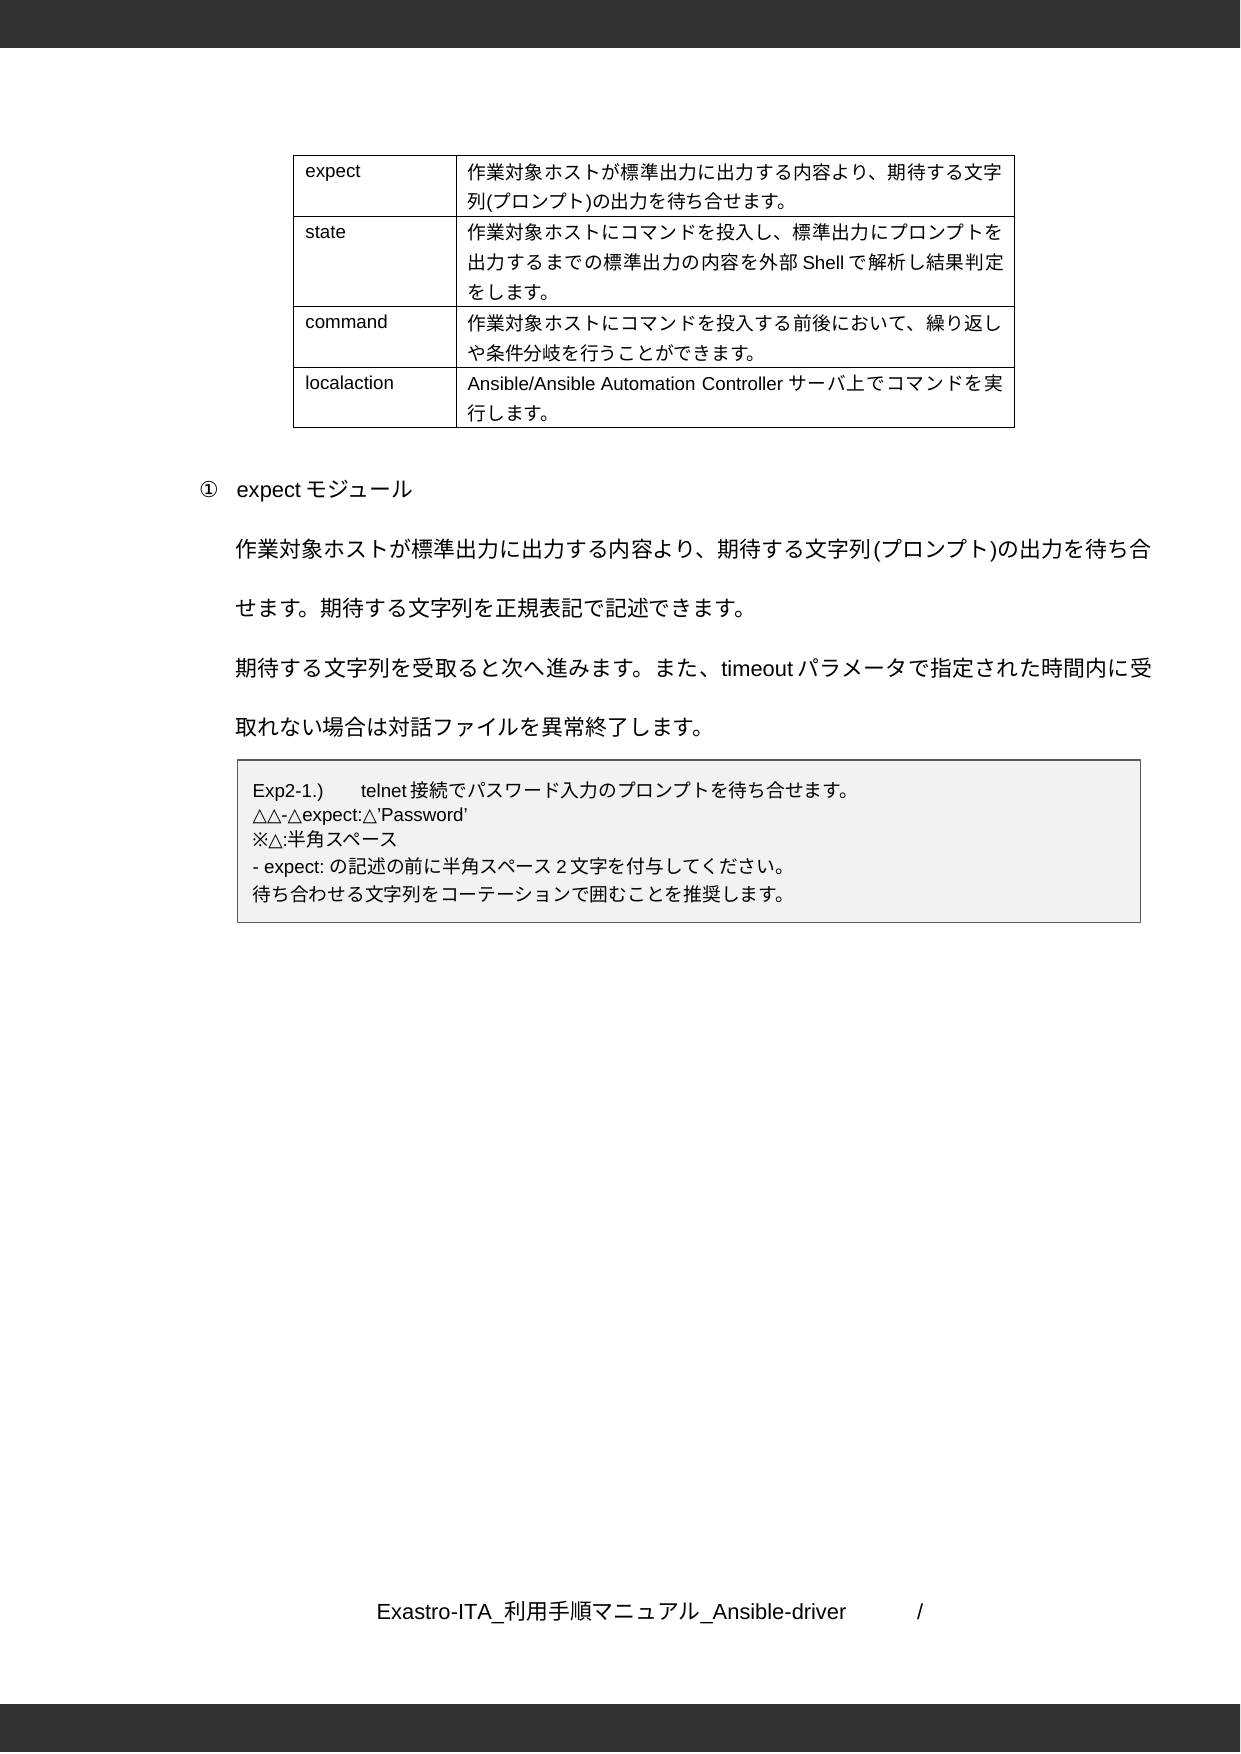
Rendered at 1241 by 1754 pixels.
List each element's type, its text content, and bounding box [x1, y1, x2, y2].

list 作業対象ホストが標準出力に出力する内容より、期待する文字列(プロンプト)の出力を待ち合せます。期待する文字列を正規表記で記述できます。 [235, 518, 1152, 637]
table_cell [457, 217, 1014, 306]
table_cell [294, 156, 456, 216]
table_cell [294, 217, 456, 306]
list 期待する文字列を受取ると次へ進みます。また、timeoutパラメータで指定された時間内に受取れない場合は対話ファイルを異常終了します。 [235, 637, 1152, 756]
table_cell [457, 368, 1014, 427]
picture [0, 1704, 1241, 1752]
list expectモジュール [199, 458, 1152, 518]
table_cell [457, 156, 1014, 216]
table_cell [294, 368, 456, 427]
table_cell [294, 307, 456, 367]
picture [0, 0, 1241, 48]
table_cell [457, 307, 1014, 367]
